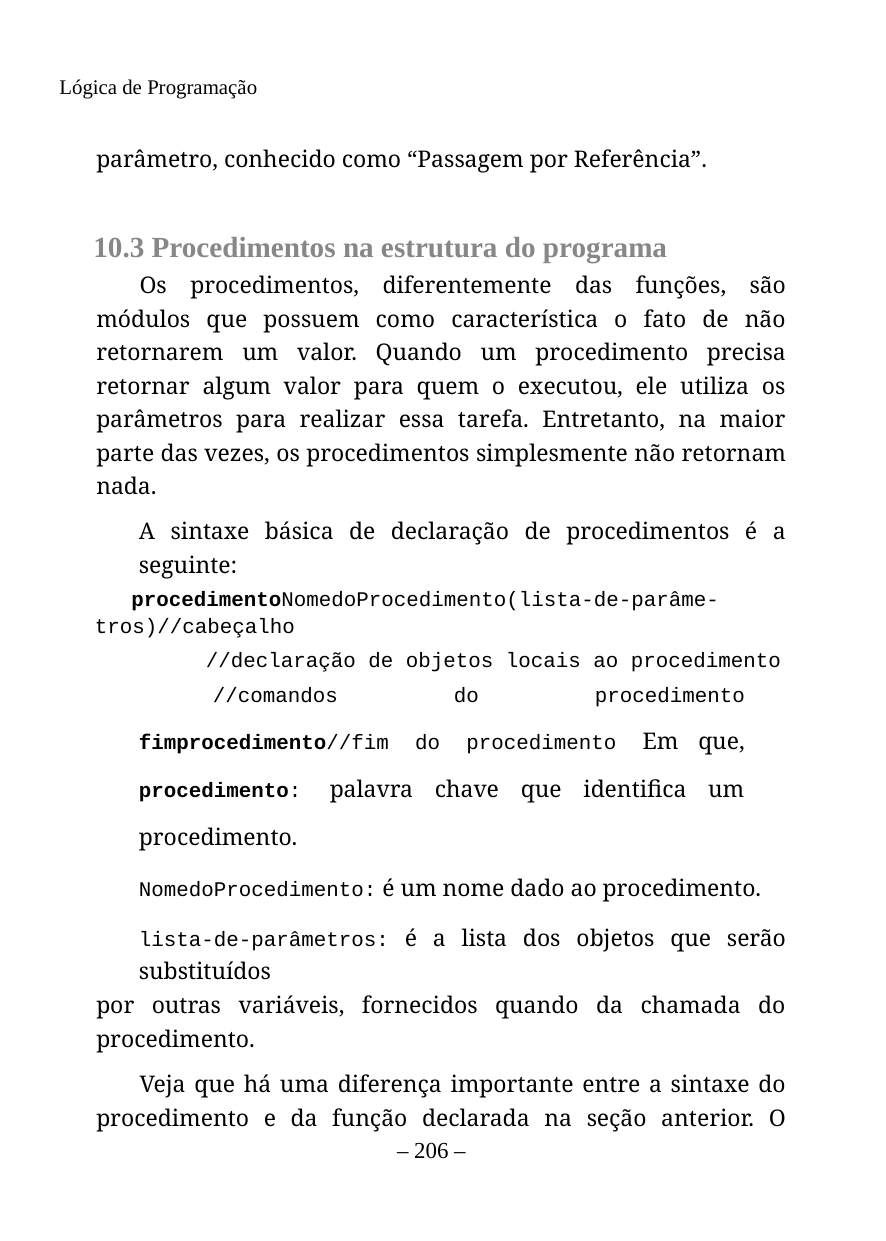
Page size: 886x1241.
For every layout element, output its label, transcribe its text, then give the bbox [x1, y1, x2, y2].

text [96, 1068, 787, 1133]
text lista-de-parâmetros: é a lista dos objetos que serão substituídos [139, 922, 787, 986]
text tros)//cabeçalho [94, 616, 791, 640]
text A sintaxe básica de declaração de procedimentos é a seguinte: [139, 515, 787, 580]
text //comandos do procedimento fimprocedimento//fim do procedimento Em que, procedimento: palavra chave que identifica um procedimento. [139, 684, 744, 852]
text //declaração de objetos locais ao procedimento [94, 651, 780, 674]
text por outras variáveis, fornecidos quando da chamada do procedimento. [96, 989, 787, 1054]
subtitle 10.3 Procedimentos na estrutura do programa [93, 231, 781, 264]
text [96, 143, 787, 174]
text Os procedimentos, diferentemente das funções, são módulos que possuem como característica o fato de não retornarem um valor. Quando um procedimento precisa retornar algum valor para quem o executou, ele utiliza os parâmetros para realizar essa tarefa. Entretanto, na maior parte das vezes, os procedimentos simplesmente não retornam nada. [96, 269, 787, 501]
text procedimentoNomedoProcedimento(lista-de-parâme- [131, 588, 791, 612]
text NomedoProcedimento: é um nome dado ao procedimento. [139, 872, 787, 903]
